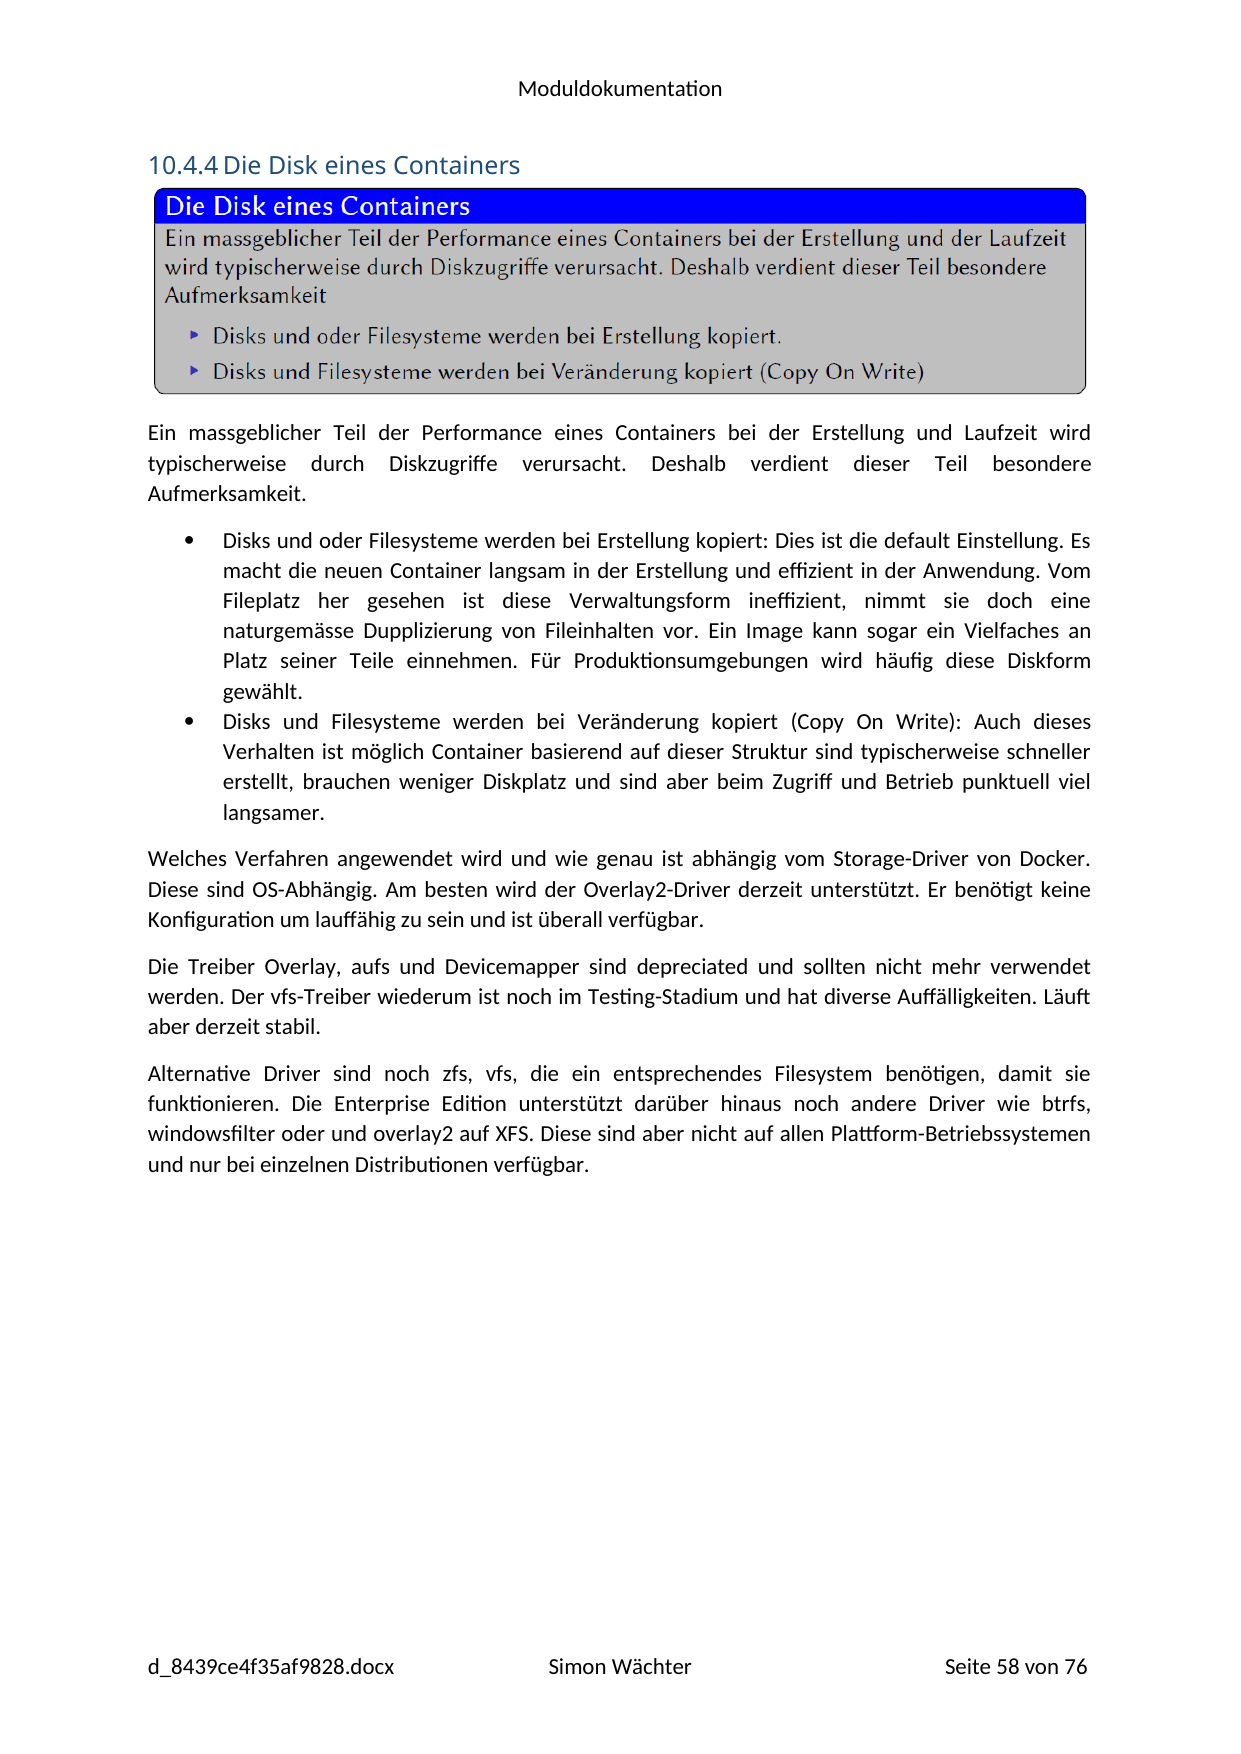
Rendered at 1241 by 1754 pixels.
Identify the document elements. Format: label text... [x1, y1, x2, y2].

list Disks und Filesysteme werden bei Veränderung kopiert (Copy On Write): Auch dieses Verhalten ist möglich Container basierend auf dieser Struktur sind typischerweise schneller erstellt, brauchen weniger Diskplatz und sind aber beim Zugriff und Betrieb punktuell viel langsamer. [185, 707, 1093, 826]
list Disks und oder Filesysteme werden bei Erstellung kopiert: Dies ist die default Einstellung. Es macht die neuen Container langsam in der Erstellung und effizient in der Anwendung. Vom Fileplatz her gesehen ist diese Verwaltungsform ineffizient, nimmt sie doch eine naturgemässe Dupplizierung von Fileinhalten vor. Ein Image kann sogar ein Vielfaches an Platz seiner Teile einnehmen. Für Produktionsumgebungen wird häufig diese Diskform gewählt. [185, 526, 1093, 705]
text Ein massgeblicher Teil der Performance eines Containers bei der Erstellung und Laufzeit wird typischerweise durch Diskzugriffe verursacht. Deshalb verdient dieser Teil besondere Aufmerksamkeit. [148, 418, 1093, 507]
text Welches Verfahren angewendet wird und wie genau ist abhängig vom Storage-Driver von Docker. Diese sind OS-Abhängig. Am besten wird der Overlay2-Driver derzeit unterstützt. Er benötigt keine Konfiguration um lauffähig zu sein und ist überall verfügbar. [148, 844, 1093, 933]
text Alternative Driver sind noch zfs, vfs, die ein entsprechendes Filesystem benötigen, damit sie funktionieren. Die Enterprise Edition unterstützt darüber hinaus noch andere Driver wie btrfs, windowsfilter oder und overlay2 auf XFS. Diese sind aber nicht auf allen Plattform-Betriebssystemen und nur bei einzelnen Distributionen verfügbar. [148, 1059, 1093, 1178]
subtitle Die Disk eines Containers [148, 148, 1093, 182]
text Die Treiber Overlay, aufs und Devicemapper sind depreciated und sollten nicht mehr verwendet werden. Der vfs-Treiber wiederum ist noch im Testing-Stadium und hat diverse Auffälligkeiten. Läuft aber derzeit stabil. [148, 952, 1093, 1040]
picture [147, 184, 1093, 400]
